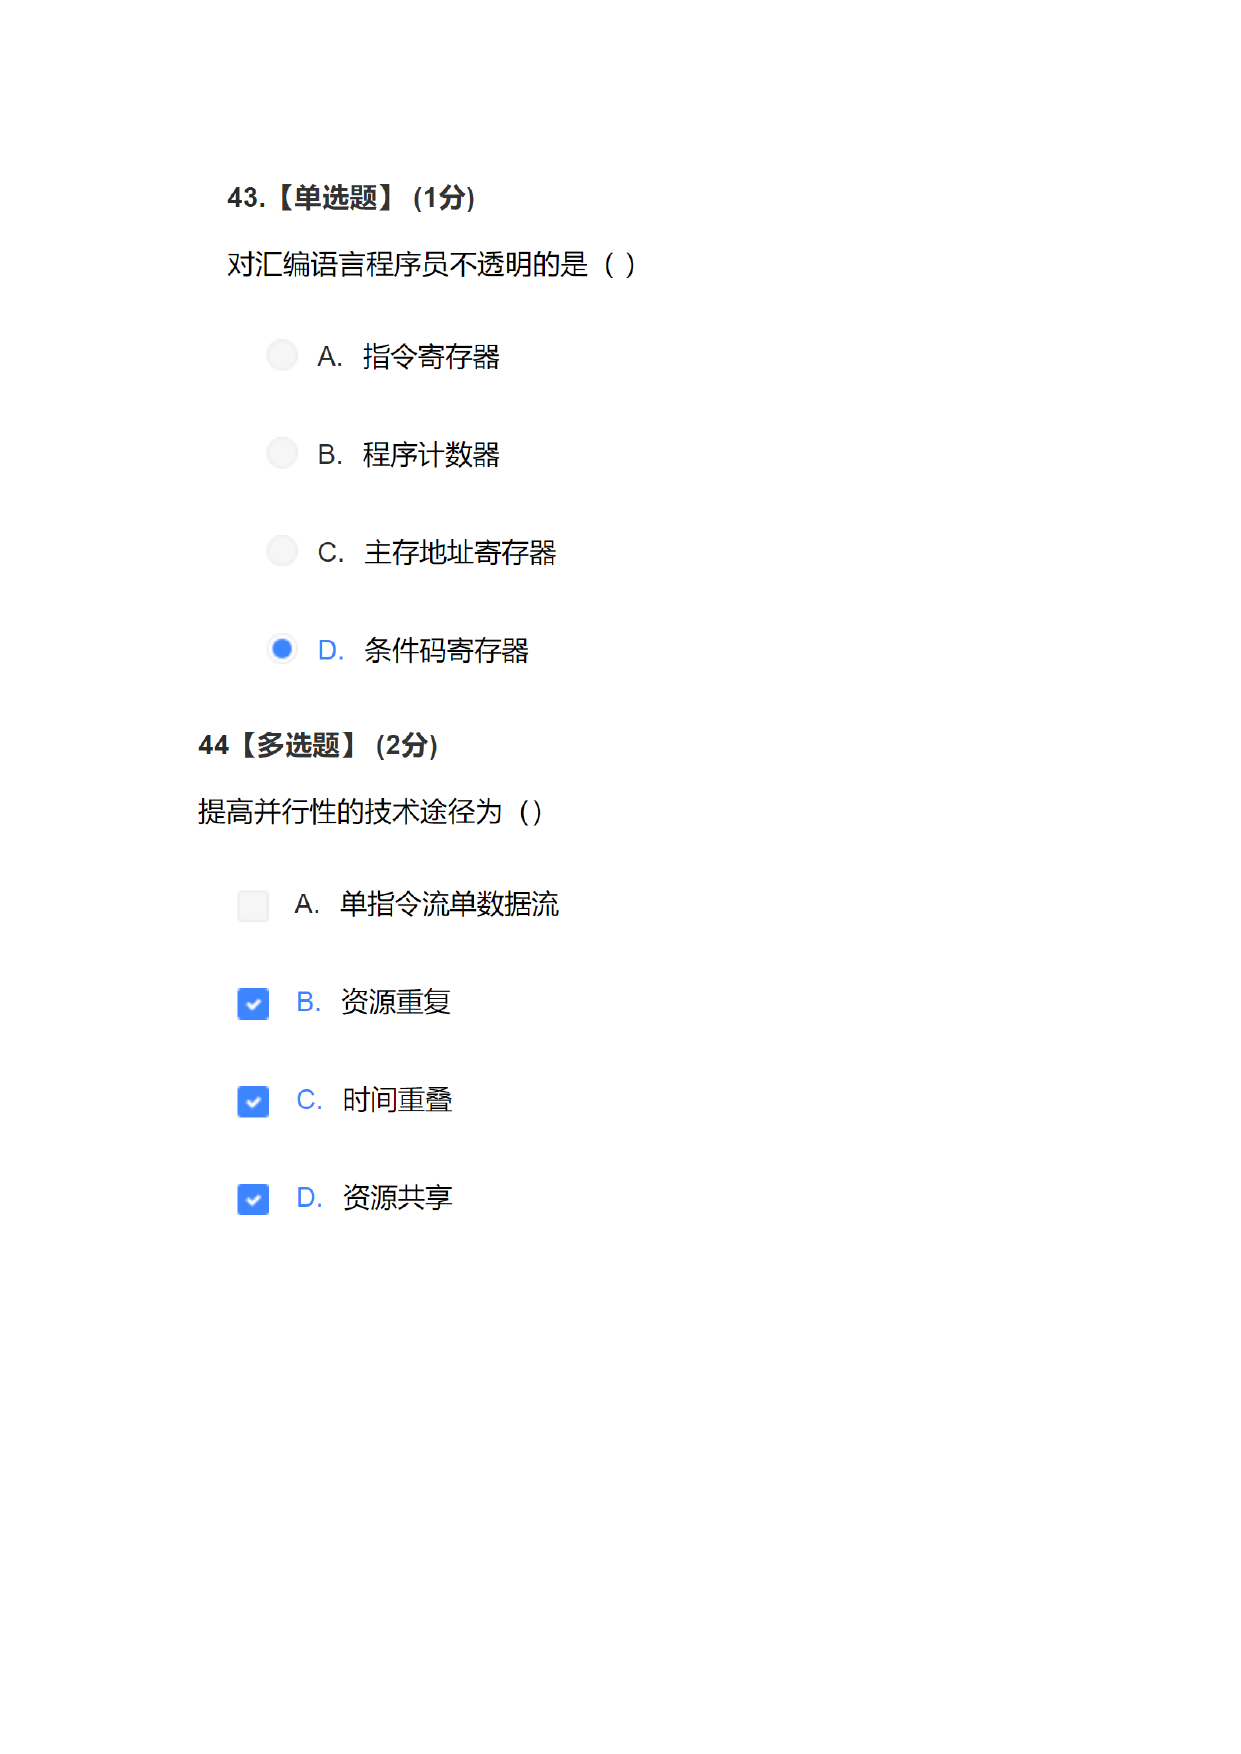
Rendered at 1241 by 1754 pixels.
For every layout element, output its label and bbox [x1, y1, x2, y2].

picture [187, 714, 679, 1294]
picture [187, 162, 708, 696]
